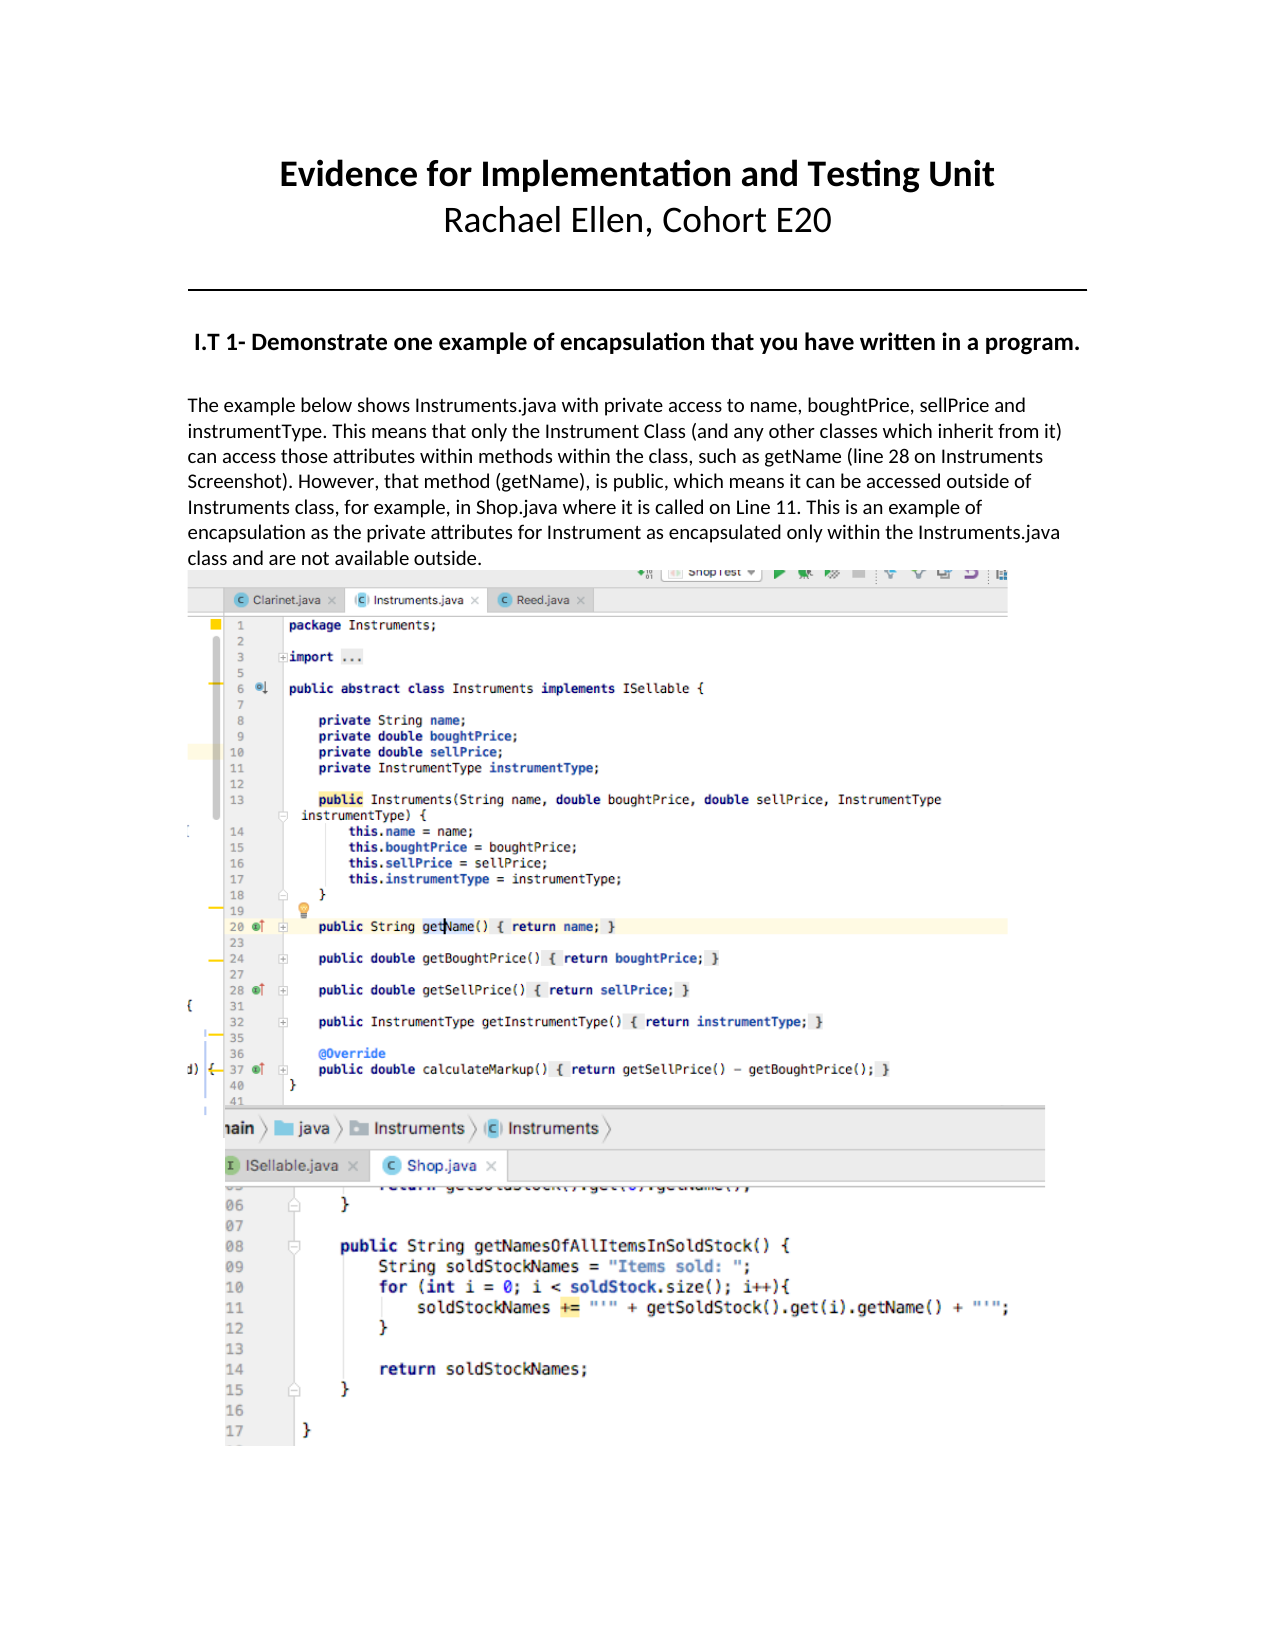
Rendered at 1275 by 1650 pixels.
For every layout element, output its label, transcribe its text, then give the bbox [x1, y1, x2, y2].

text Rachael Ellen, Cohort E20 [187, 196, 1087, 242]
text I.T 1- Demonstrate one example of encapsulation that you have written in a program. [187, 326, 1087, 357]
text The example below shows Instruments.java with private access to name, boughtPrice, sellPrice and instrumentType. This means that only the Instrument Class (and any other classes which inherit from it) can access those attributes within methods within the class, such as getName (line 28 on Instruments Screenshot). However, that method (getName), is public, which means it can be accessed outside of Instruments class, for example, in Shop.java where it is called on Line 11. This is an example of encapsulation as the private attributes for Instrument as encapsulated only within the Instruments.java class and are not available outside. [187, 392, 1087, 570]
picture [187, 570, 1046, 1446]
text Evidence for Implementation and Testing Unit [187, 150, 1087, 196]
